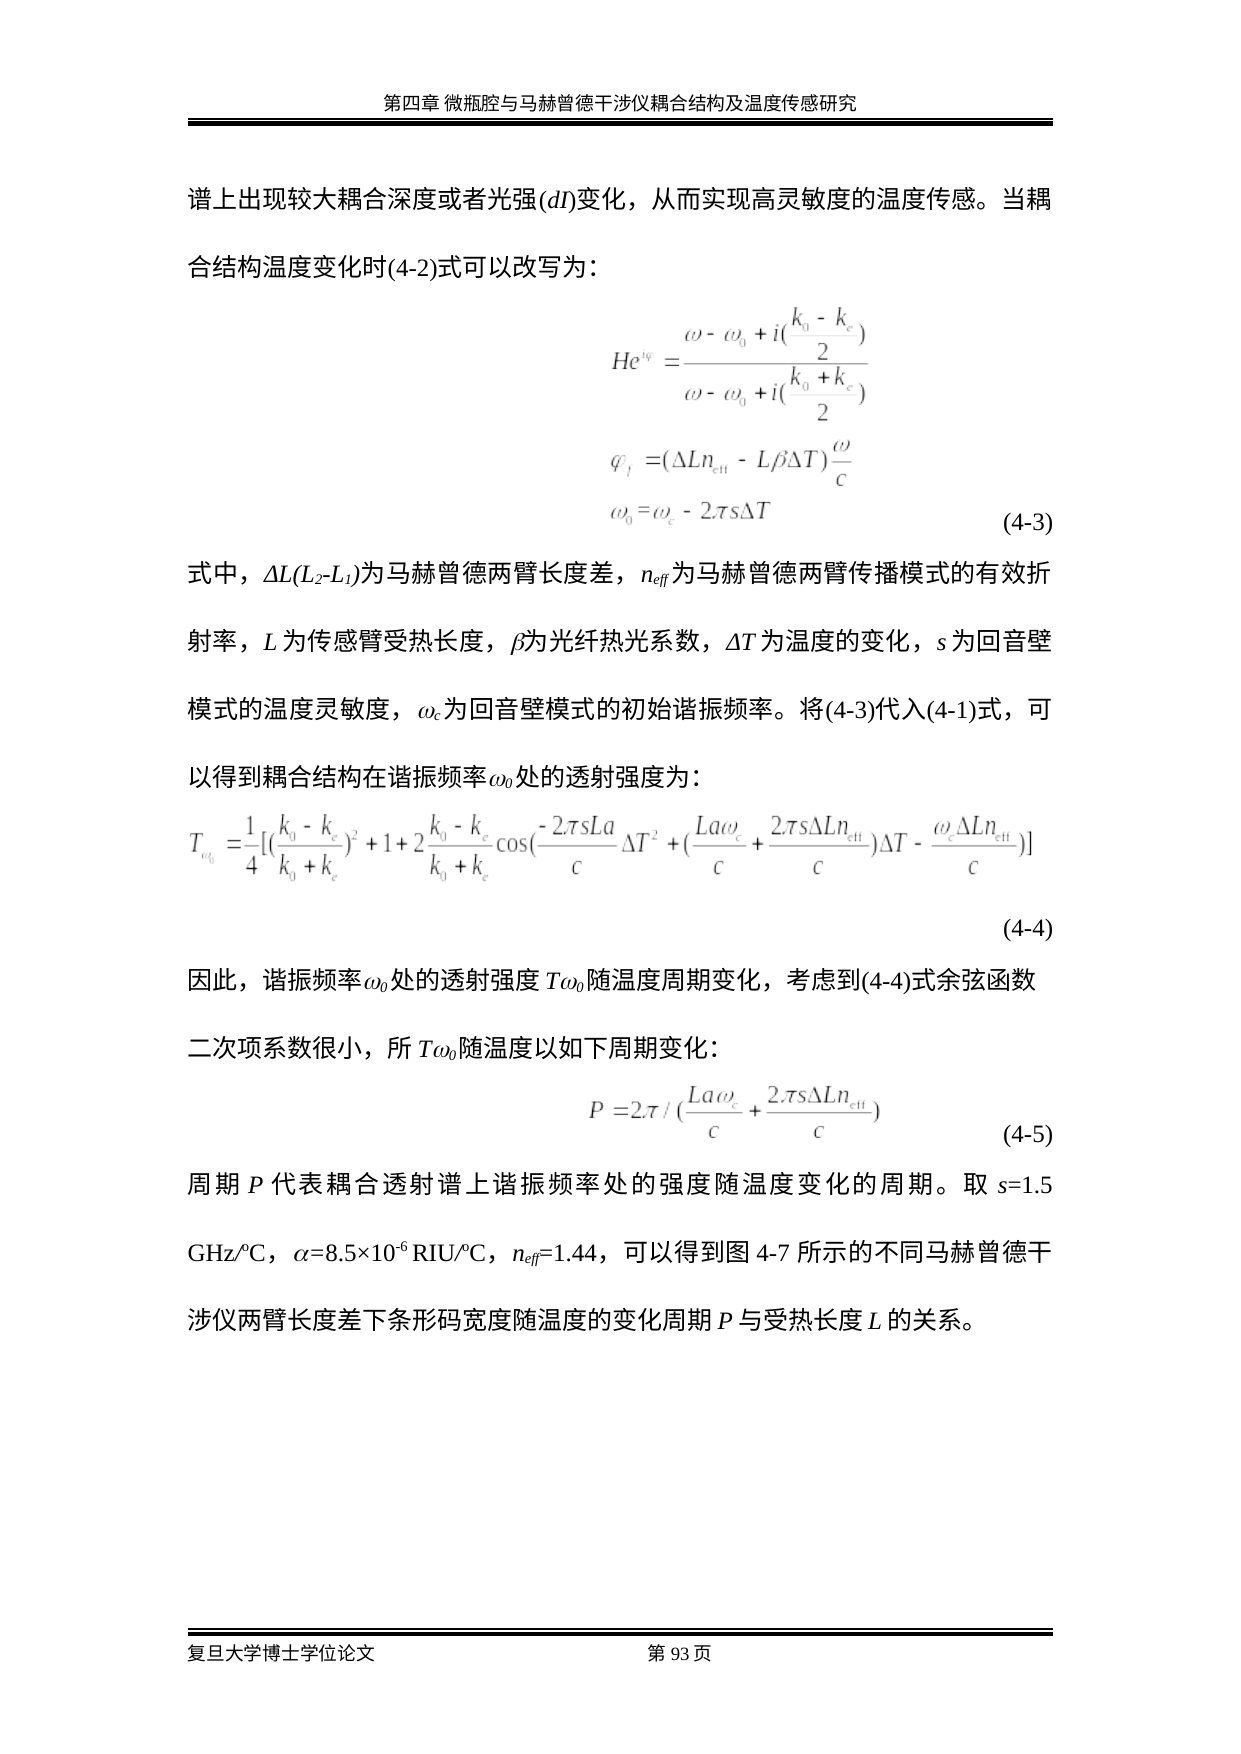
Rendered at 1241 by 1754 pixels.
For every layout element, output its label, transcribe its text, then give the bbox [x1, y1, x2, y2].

text (4-3) [187, 300, 1053, 537]
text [187, 164, 1053, 300]
text (4-5) [187, 1081, 1053, 1149]
text 因此，谐振频率0处的透射强度T0随温度周期变化，考虑到(4-4)式余弦函数二次项系数很小，所T0随温度以如下周期变化： [187, 945, 1053, 1081]
text 式中，ΔL(L2-L1)为马赫曾德两臂长度差，neff为马赫曾德两臂传播模式的有效折射率，L为传感臂受热长度，为光纤热光系数，ΔT为温度的变化，s为回音壁模式的温度灵敏度，c为回音壁模式的初始谐振频率。将(4-3)代入(4-1)式，可以得到耦合结构在谐振频率0处的透射强度为： [187, 537, 1053, 809]
text (4-4) [187, 911, 1053, 945]
text 周期P代表耦合透射谱上谐振频率处的强度随温度变化的周期。取s=1.5 GHz/oC，=8.5×10-6 RIU/oC，neff=1.44，可以得到图4-7 所示的不同马赫曾德干涉仪两臂长度差下条形码宽度随温度的变化周期P与受热长度L的关系。 [187, 1149, 1053, 1352]
